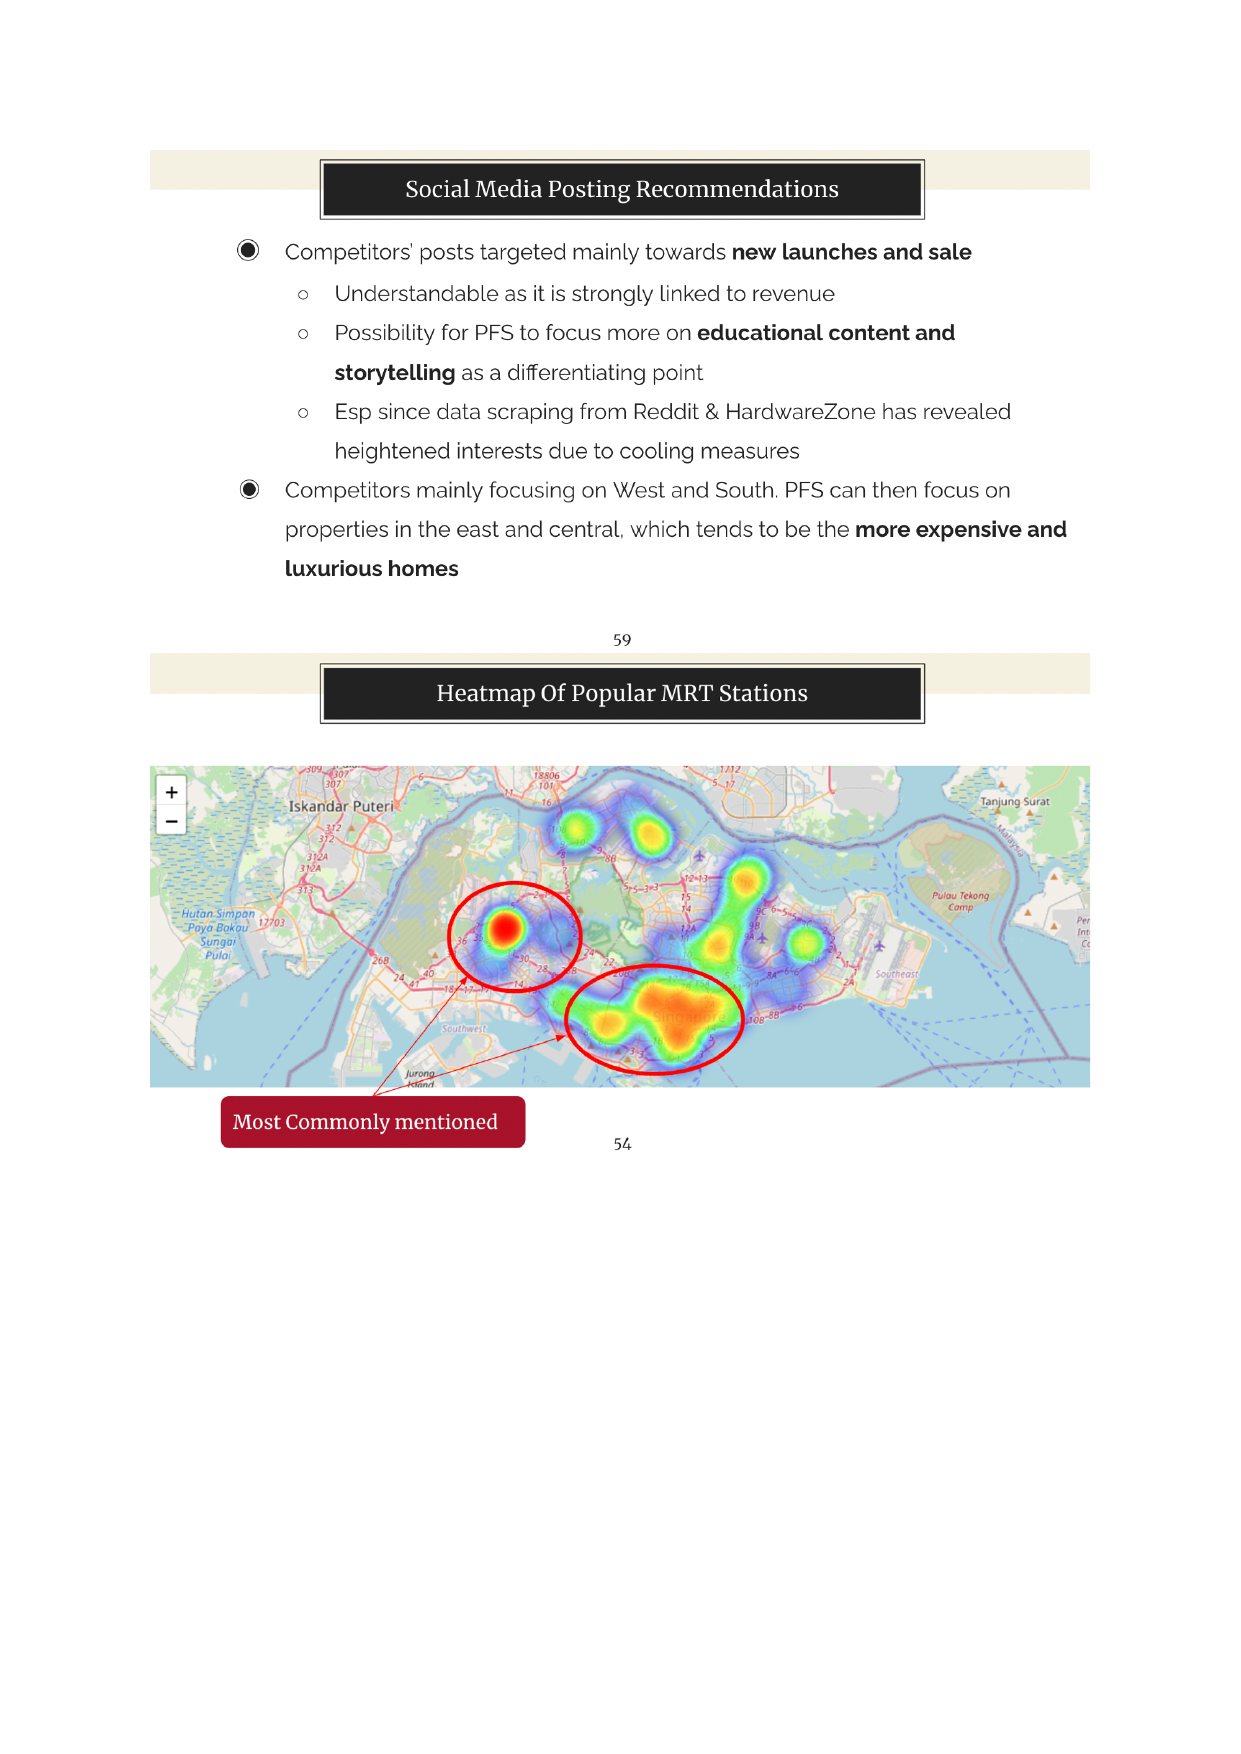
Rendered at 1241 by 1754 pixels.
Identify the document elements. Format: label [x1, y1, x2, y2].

picture [150, 150, 1091, 1158]
